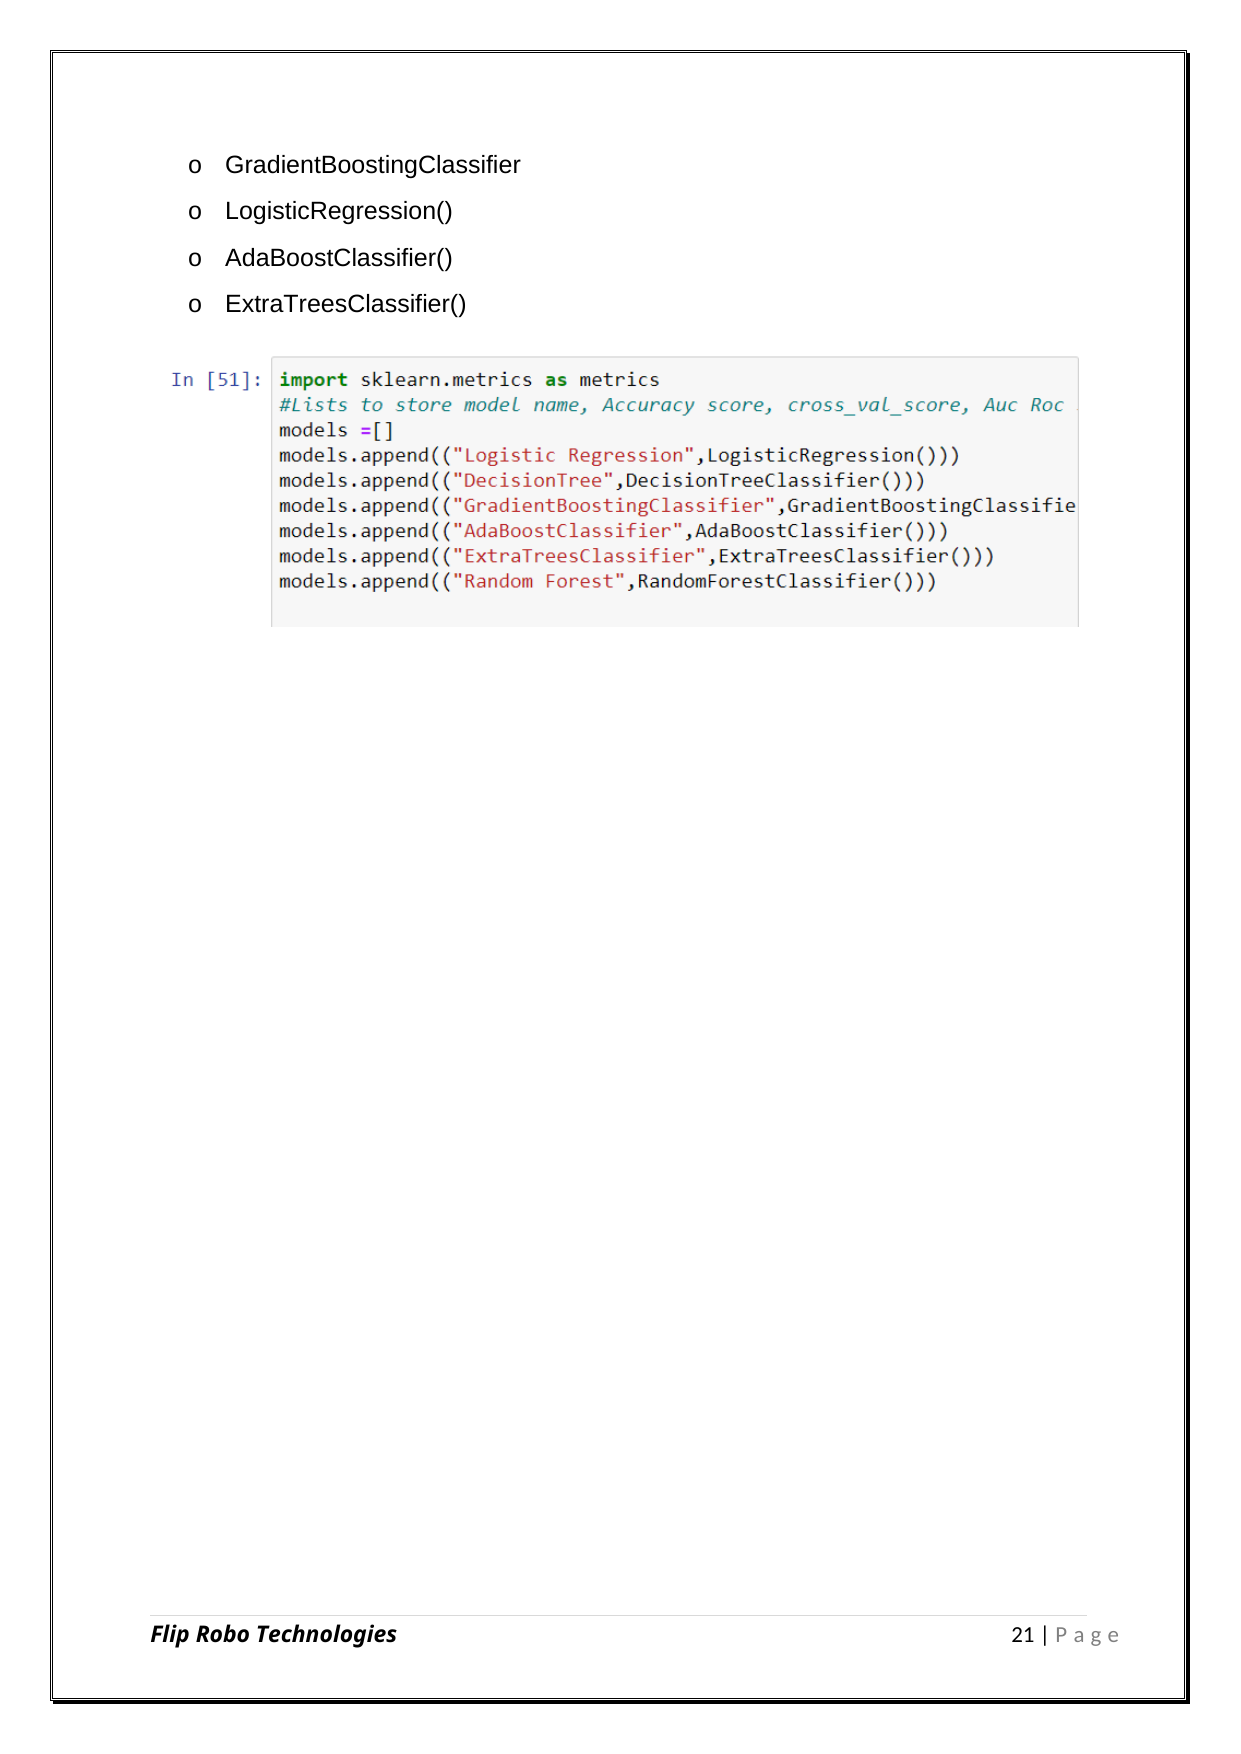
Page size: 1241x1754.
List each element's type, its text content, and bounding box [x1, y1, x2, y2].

list LogisticRegression() [187, 196, 1087, 227]
list ExtraTreesClassifier() [187, 289, 1087, 320]
picture [150, 352, 1091, 627]
list AdaBoostClassifier() [187, 243, 1087, 274]
list GradientBoostingClassifier [187, 150, 1087, 181]
